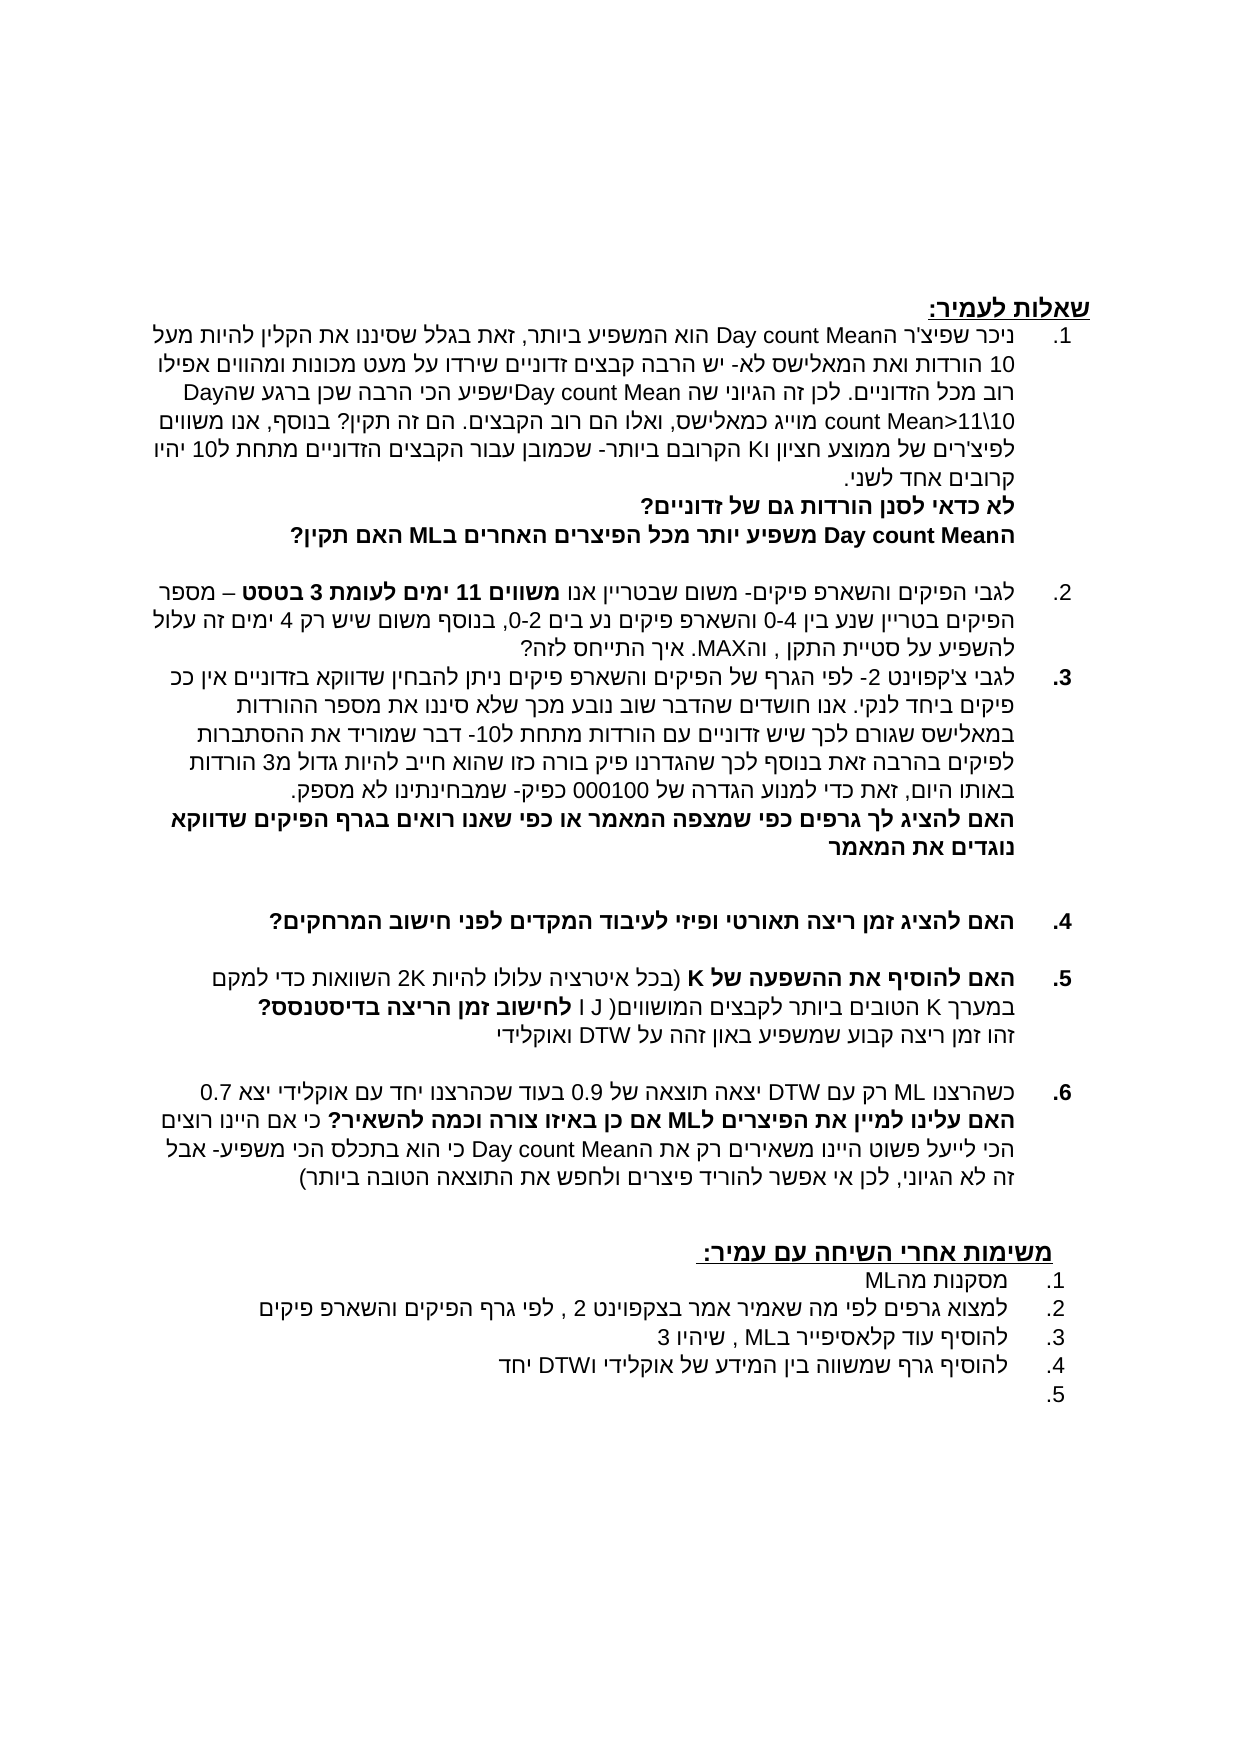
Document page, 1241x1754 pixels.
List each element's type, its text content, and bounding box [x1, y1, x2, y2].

list מסקנות מהML [150, 1267, 1046, 1293]
list למצוא גרפים לפי מה שאמיר אמר בצקפוינט 2 , לפי גרף הפיקים והשארפ פיקים [150, 1295, 1046, 1322]
list להוסיף גרף שמשווה בין המידע של אוקלידי וDTW יחד [150, 1352, 1046, 1378]
list לגבי הפיקים והשארפ פיקים- משום שבטריין אנו משווים 11 ימים לעומת 3 בטסט – מספר הפיקים בטריין שנע בין 0-4 והשארפ פיקים נע בים 0-2, בנוסף משום שיש רק 4 ימים זה עלול להשפיע על סטיית התקן , והMAX. איך התייחס לזה? [150, 578, 1053, 662]
list ניכר שפיצ'ר הDay count Mean הוא המשפיע ביותר, זאת בגלל שסיננו את הקלין להיות מעל 10 הורדות ואת המאלישס לא- יש הרבה קבצים זדוניים שירדו על מעט מכונות ומהווים אפילו רוב מכל הזדוניים. לכן זה הגיוני שה Day count Meanישפיע הכי הרבה שכן ברגע שהDay count Mean>11\10 מוייג כמאלישס, ואלו הם רוב הקבצים. הם זה תקין? בנוסף, אנו משווים לפיצ'רים של ממוצע חציון וK הקרובם ביותר- שכמובן עבור הקבצים הזדוניים מתחת ל10 יהיו קרובים אחד לשני. [150, 322, 1053, 491]
list לא כדאי לסנן הורדות גם של זדוניים? הDay count Mean משפיע יותר מכל הפיצרים האחרים בML האם תקין? [150, 493, 1015, 548]
list האם להציג זמן ריצה תאורטי ופיזי לעיבוד המקדים לפני חישוב המרחקים? [150, 908, 1053, 934]
text שאלות לעמיר: [150, 294, 1090, 322]
text משימות אחרי השיחה עם עמיר: [150, 1238, 1053, 1267]
list לגבי צ'קפוינט 2- לפי הגרף של הפיקים והשארפ פיקים ניתן להבחין שדווקא בזדוניים אין ככ פיקים ביחד לנקי. אנו חושדים שהדבר שוב נובע מכך שלא סיננו את מספר ההורדות במאלישס שגורם לכך שיש זדוניים עם הורדות מתחת ל10- דבר שמוריד את ההסתברות לפיקים בהרבה זאת בנוסף לכך שהגדרנו פיק בורה כזו שהוא חייב להיות גדול מ3 הורדות באותו היום, זאת כדי למנוע הגדרה של 000100 כפיק- שמבחינתינו לא מספק. האם להציג לך גרפים כפי שמצפה המאמר או כפי שאנו רואים בגרף הפיקים שדווקא נוגדים את המאמר [150, 664, 1053, 861]
list האם להוסיף את ההשפעה של K (בכל איטרציה עלולו להיות 2K השוואות כדי למקם במערך K הטובים ביותר לקבצים המושווים( I J לחישוב זמן הריצה בדיסטנסס? זהו זמן ריצה קבוע שמשפיע באון זהה על DTW ואוקלידי [150, 965, 1053, 1048]
list להוסיף עוד קלאסיפייר בML , שיהיו 3 [150, 1324, 1046, 1350]
list כשהרצנו ML רק עם DTW יצאה תוצאה של 0.9 בעוד שכהרצנו יחד עם אוקלידי יצא 0.7 האם עלינו למיין את הפיצרים לML אם כן באיזו צורה וכמה להשאיר? כי אם היינו רוצים הכי לייעל פשוט היינו משאירים רק את הDay count Mean כי הוא בתכלס הכי משפיע- אבל זה לא הגיוני, לכן אי אפשר להוריד פיצרים ולחפש את התוצאה הטובה ביותר) [150, 1079, 1053, 1191]
